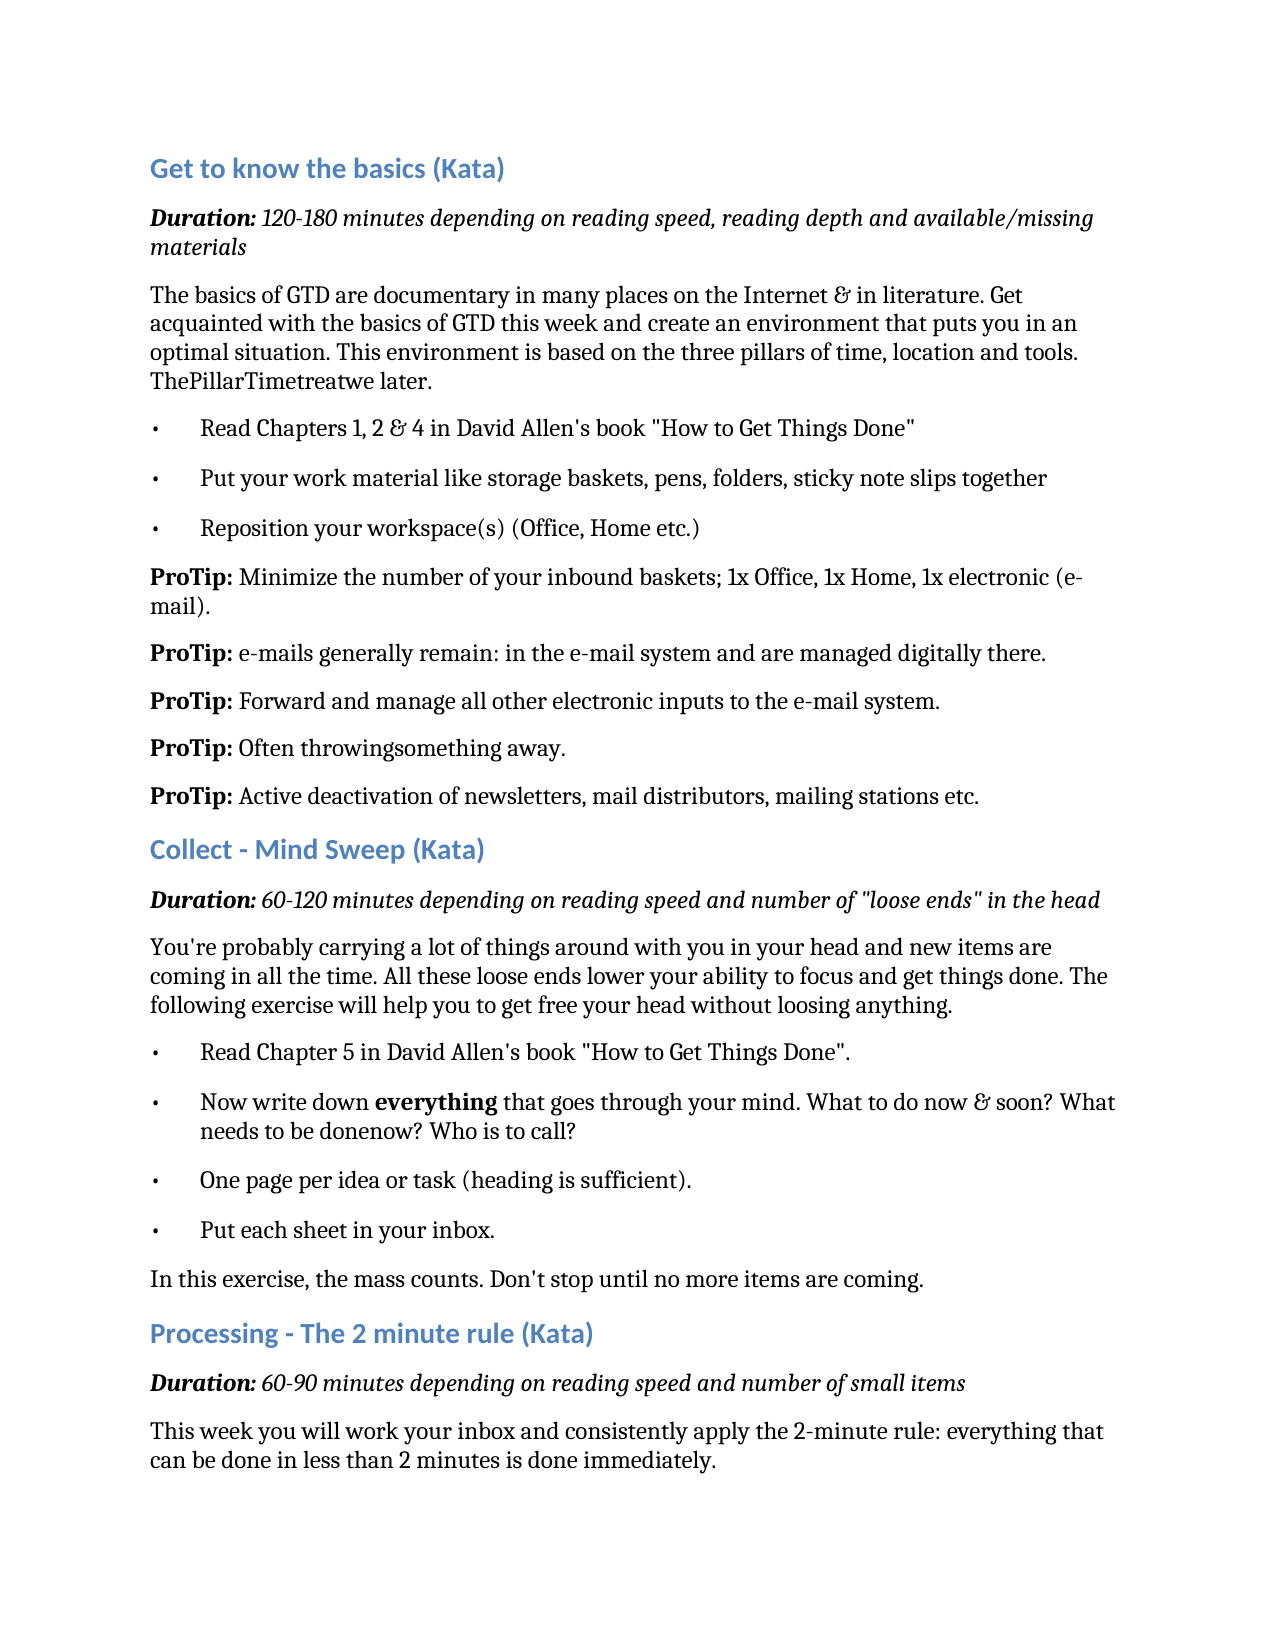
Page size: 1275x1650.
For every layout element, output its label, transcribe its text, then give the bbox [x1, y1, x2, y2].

text The basics of GTD are documentary in many places on the Internet & in literature. Get acquainted with the basics of GTD this week and create an environment that puts you in an optimal situation. This environment is based on the three pillars of time, location and tools. ThePillarTimetreatwe later. [150, 281, 1125, 396]
list Reposition your workspace(s) (Office, Home etc.) [150, 513, 1125, 542]
subtitle Collect - Mind Sweep (Kata) [150, 831, 1125, 867]
list Read Chapter 5 in David Allen's book "How to Get Things Done". [150, 1038, 1125, 1067]
list Put your work material like storage baskets, pens, folders, sticky note slips together [150, 464, 1125, 493]
text ProTip: Often throwingsomething away. [150, 734, 1125, 763]
text ProTip: Forward and manage all other electronic inputs to the e-mail system. [150, 687, 1125, 716]
text ProTip: Minimize the number of your inbound baskets; 1x Office, 1x Home, 1x electronic (e-mail). [150, 563, 1125, 621]
text This week you will work your inbox and consistently apply the 2-minute rule: everything that can be done in less than 2 minutes is done immediately. [150, 1417, 1125, 1474]
subtitle Get to know the basics (Kata) [150, 150, 1125, 186]
text You're probably carrying a lot of things around with you in your head and new items are coming in all the time. All these loose ends lower your ability to focus and get things done. The following exercise will help you to get free your head without loosing anything. [150, 933, 1125, 1019]
text ProTip: e-mails generally remain: in the e-mail system and are managed digitally there. [150, 639, 1125, 668]
text Duration: 120-180 minutes depending on reading speed, reading depth and available/missing materials [150, 204, 1125, 262]
text Duration: 60-120 minutes depending on reading speed and number of "loose ends" in the head [150, 886, 1125, 914]
list Read Chapters 1, 2 & 4 in David Allen's book "How to Get Things Done" [150, 414, 1125, 443]
list One page per idea or task (heading is sufficient). [150, 1166, 1125, 1195]
list Now write down everything that goes through your mind. What to do now & soon? What needs to be donenow? Who is to call? [150, 1088, 1125, 1145]
text Duration: 60-90 minutes depending on reading speed and number of small items [150, 1369, 1125, 1398]
text In this exercise, the mass counts. Don't stop until no more items are coming. [150, 1265, 1125, 1294]
text ProTip: Active deactivation of newsletters, mail distributors, mailing stations etc. [150, 782, 1125, 811]
list Put each sheet in your inbox. [150, 1216, 1125, 1244]
subtitle Processing - The 2 minute rule (Kata) [150, 1315, 1125, 1351]
